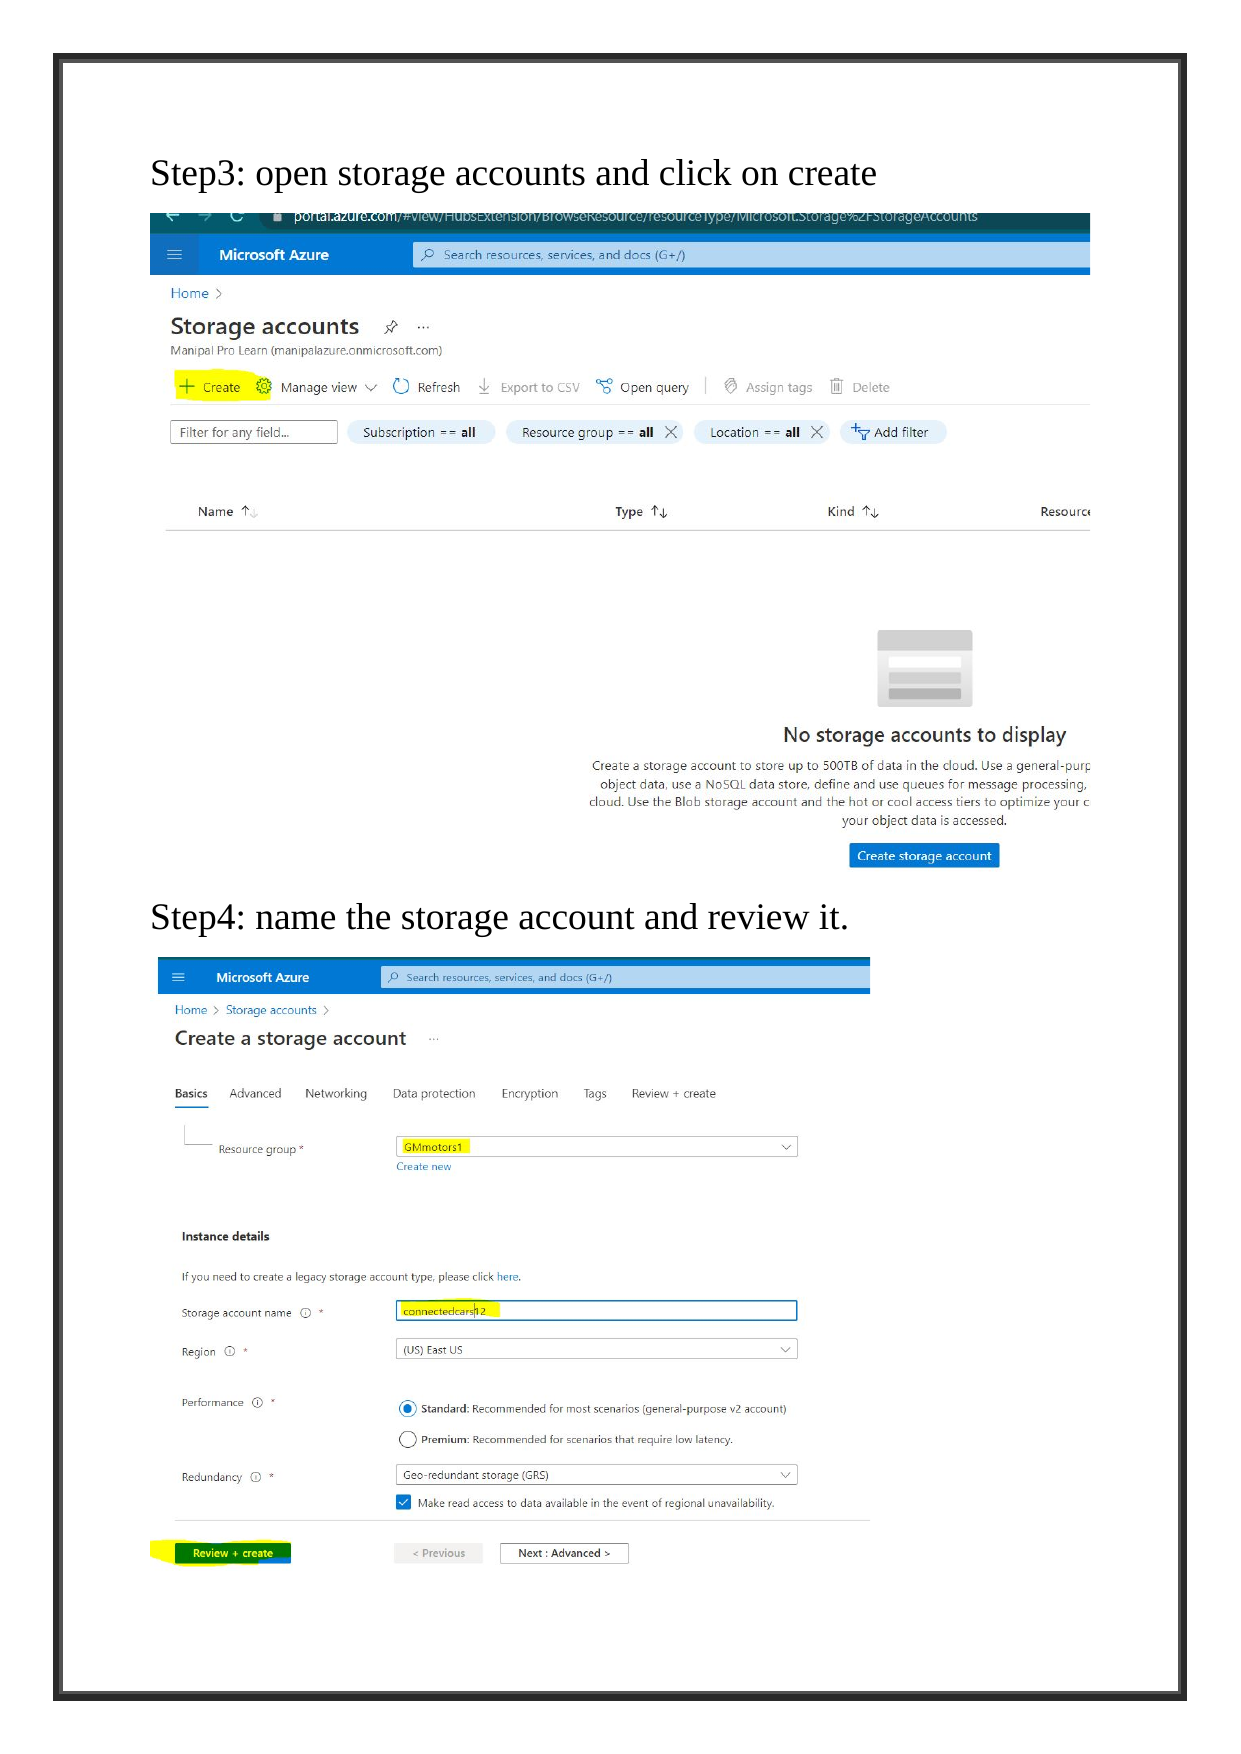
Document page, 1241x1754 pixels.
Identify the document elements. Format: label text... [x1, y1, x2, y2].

text Step3: open storage accounts and click on create [150, 150, 1090, 193]
picture [150, 957, 871, 1577]
picture [150, 213, 1091, 876]
text Step4: name the storage account and review it. [150, 894, 1090, 937]
